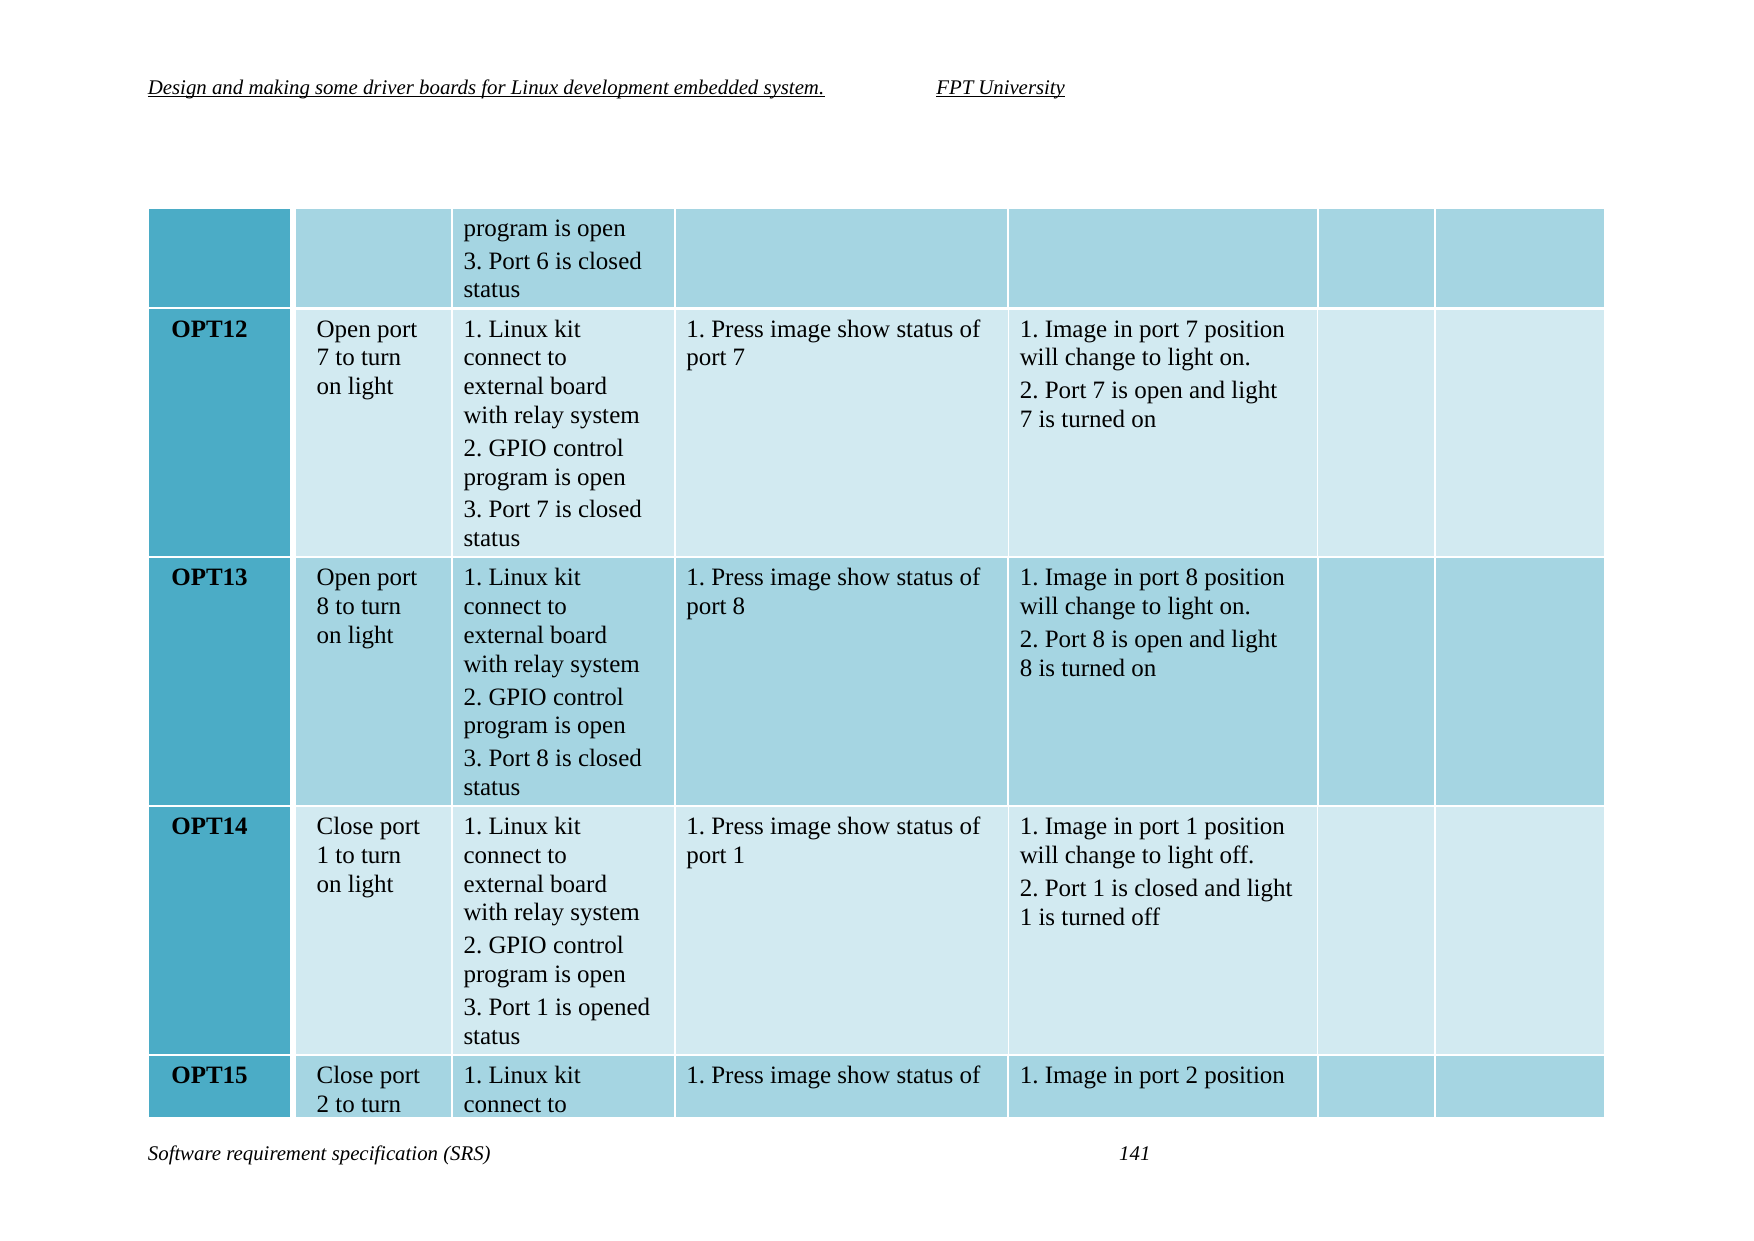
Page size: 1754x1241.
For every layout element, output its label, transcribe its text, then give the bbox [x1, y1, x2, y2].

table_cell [453, 1056, 674, 1117]
table_cell [1436, 807, 1604, 1054]
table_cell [676, 209, 1007, 307]
table_cell OPT12 [149, 309, 290, 556]
table_cell 1. Press image show status of port 8 [676, 558, 1007, 805]
table_cell Open port 7 to turn on light [296, 310, 451, 556]
table_cell [1319, 1056, 1434, 1117]
table_cell Open port 8 to turn on light [296, 558, 451, 805]
table_cell 1. Press image show status of port 7 [676, 310, 1008, 556]
table_cell [1436, 558, 1604, 805]
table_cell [296, 209, 451, 307]
table_cell [1436, 209, 1604, 307]
table_cell OPT14 [149, 807, 290, 1054]
table_cell 1. Image in port 7 position will change to light on. 2. Port 7 is open and light 7 is turned on [1009, 310, 1317, 556]
table_cell [1436, 1056, 1604, 1117]
table_cell [1318, 807, 1434, 1054]
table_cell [1009, 209, 1317, 307]
table_cell [1319, 558, 1434, 805]
table_cell 1. Linux kit connect to external board with relay system 2. GPIO control program is open 3. Port 1 is opened status [453, 807, 674, 1054]
table_cell OPT13 [149, 558, 290, 805]
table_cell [676, 1056, 1007, 1117]
table_cell 1. Image in port 8 position will change to light on. 2. Port 8 is open and light 8 is turned on [1009, 558, 1317, 805]
table_cell [1436, 310, 1604, 556]
table_cell 1. Linux kit connect to external board with relay system 2. GPIO control program is open 3. Port 8 is closed status [453, 558, 674, 805]
table_cell 1. Image in port 1 position will change to light off. 2. Port 1 is closed and light 1 is turned off [1009, 807, 1317, 1054]
table_cell Close port 1 to turn on light [296, 807, 451, 1054]
table_cell 1. Press image show status of port 1 [676, 807, 1008, 1054]
table_cell OPT11 [149, 209, 290, 307]
table_cell OPT15 [149, 1056, 290, 1117]
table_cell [1009, 1056, 1317, 1117]
table_cell 1. Linux kit connect to external board with relay system 2. GPIO control program is open 3. Port 7 is closed status [453, 310, 674, 556]
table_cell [453, 209, 674, 307]
table_cell [1318, 310, 1434, 556]
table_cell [296, 1056, 451, 1117]
table_cell [1319, 209, 1434, 307]
